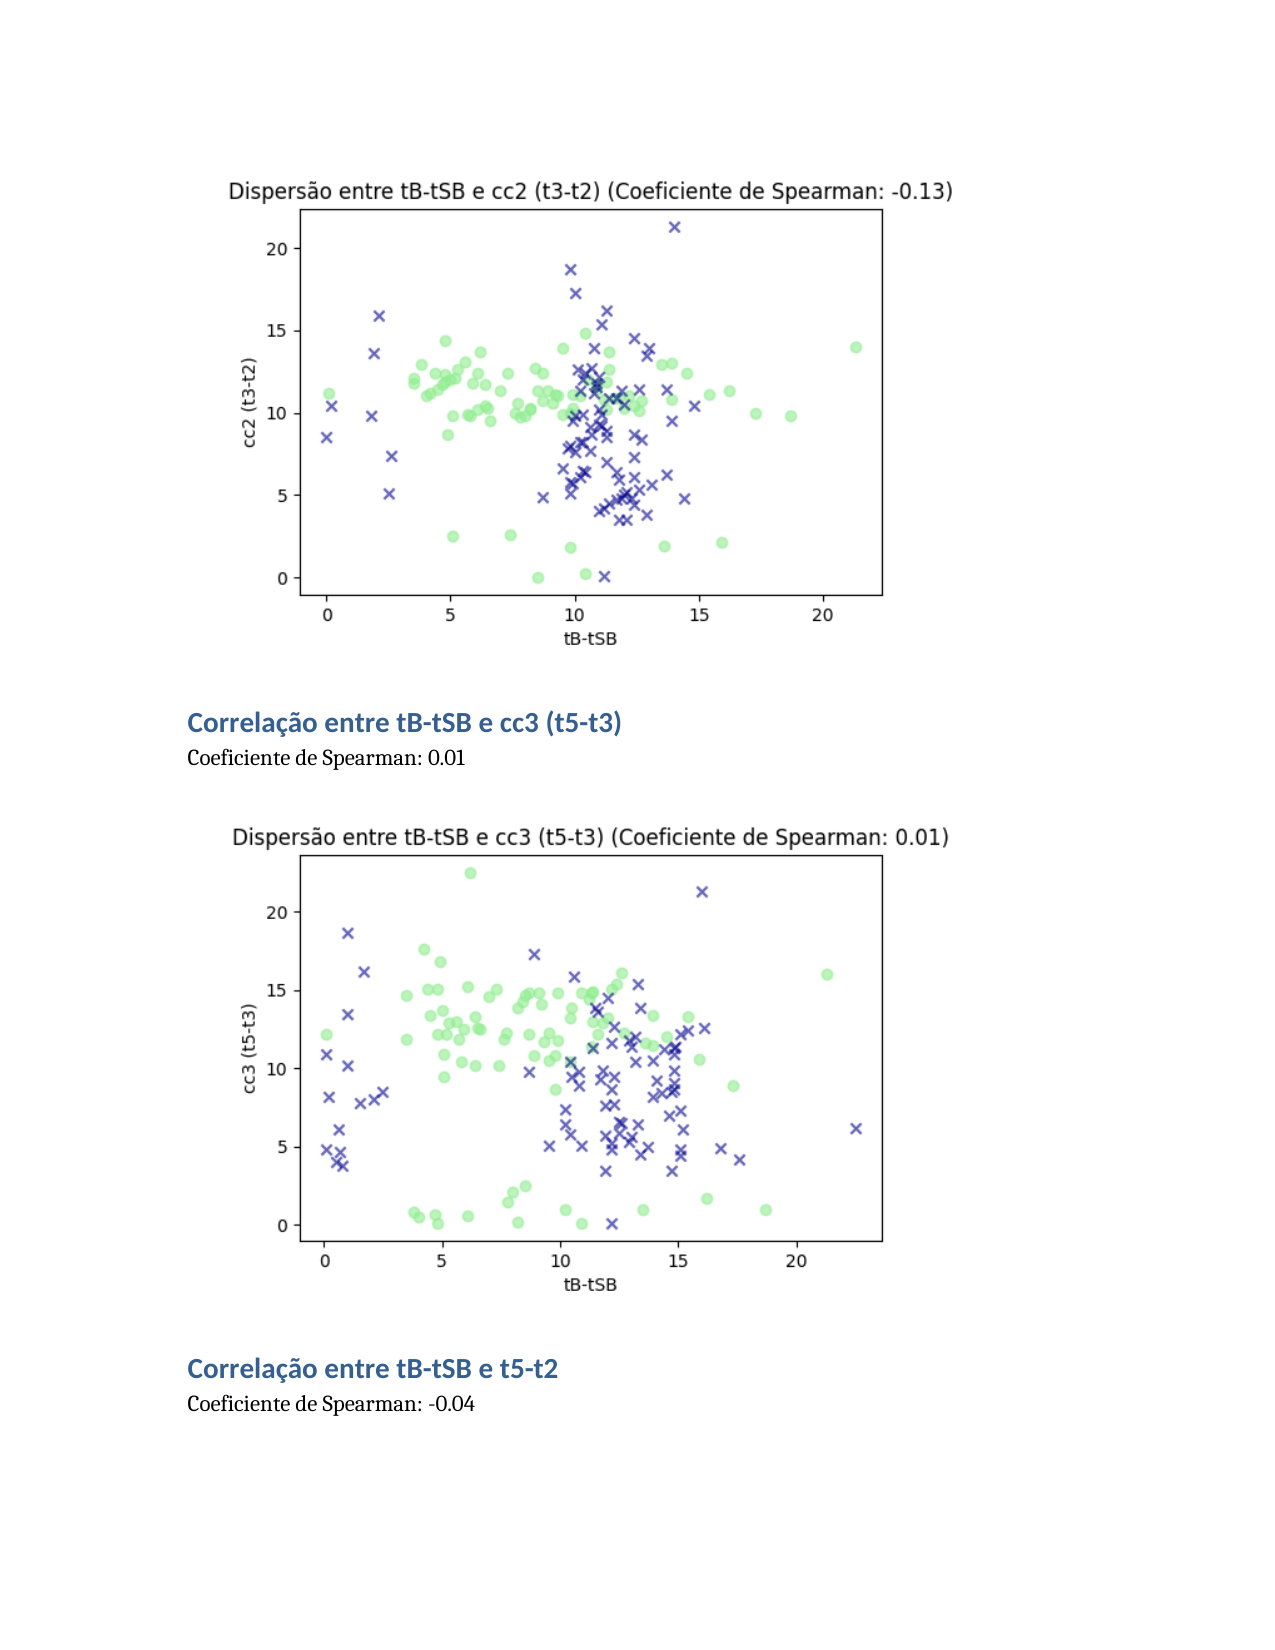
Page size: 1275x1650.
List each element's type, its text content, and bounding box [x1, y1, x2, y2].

subtitle Correlação entre tB-tSB e t5-t2 [187, 1350, 1087, 1385]
picture [206, 795, 957, 1296]
text Coeficiente de Spearman: 0.01 [187, 745, 1087, 771]
picture [206, 150, 957, 650]
text Coeficiente de Spearman: -0.04 [187, 1391, 1087, 1417]
subtitle Correlação entre tB-tSB e cc3 (t5-t3) [187, 704, 1087, 739]
